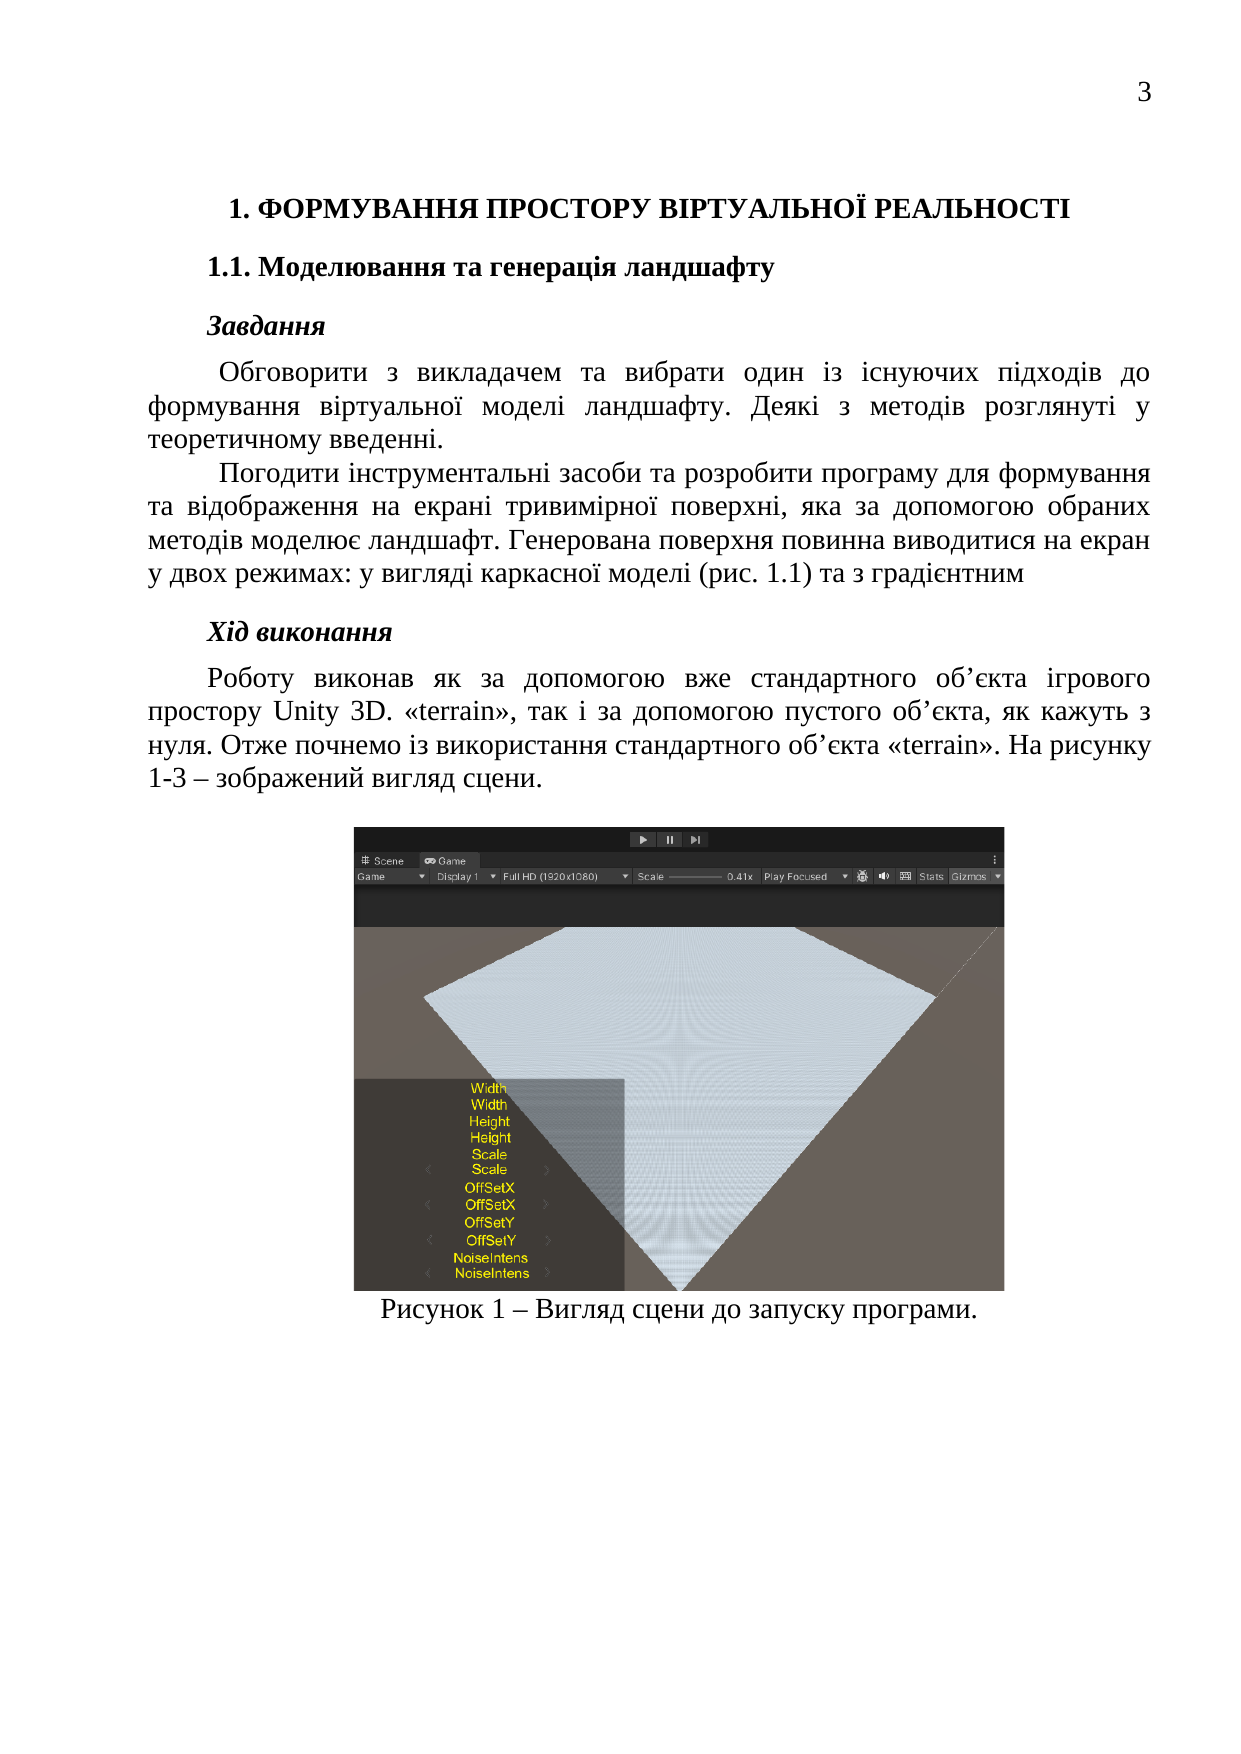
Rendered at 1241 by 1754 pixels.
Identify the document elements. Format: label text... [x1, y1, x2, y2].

subtitle 1. Формування простору віртуальної реальності [148, 191, 1152, 224]
text Рисунок 1 – Вигляд сцени до запуску програми. [148, 1291, 1152, 1324]
title Погодити інструментальні засоби та розробити програму для формування та відображення на екрані тривимірної поверхні, яка за допомогою обраних методів моделює ландшафт. Генерована поверхня повинна виводитися на екран у двох режимах: у вигляді каркасної моделі (рис. 1.1) та з градієнтним [148, 455, 1152, 589]
picture [353, 827, 1005, 1291]
text Роботу виконав як за допомогою вже стандартного об’єкта ігрового простору Unity 3D. «terrain», так і за допомогою пустого об’єкта, як кажуть з нуля. Отже почнемо із використання стандартного об’єкта «terrain». На рисунку 1-3 – зображений вигляд сцени. [148, 660, 1152, 794]
subtitle 1.1. Моделювання та генерація ландшафту [207, 249, 1092, 283]
subtitle Хід виконання [148, 614, 1152, 647]
title Обговорити з викладачем та вибрати один із існуючих підходів до формування віртуальної моделі ландшафту. Деякі з методів розглянуті у теоретичному введенні. [148, 354, 1152, 455]
subtitle Завдання [148, 308, 1152, 342]
